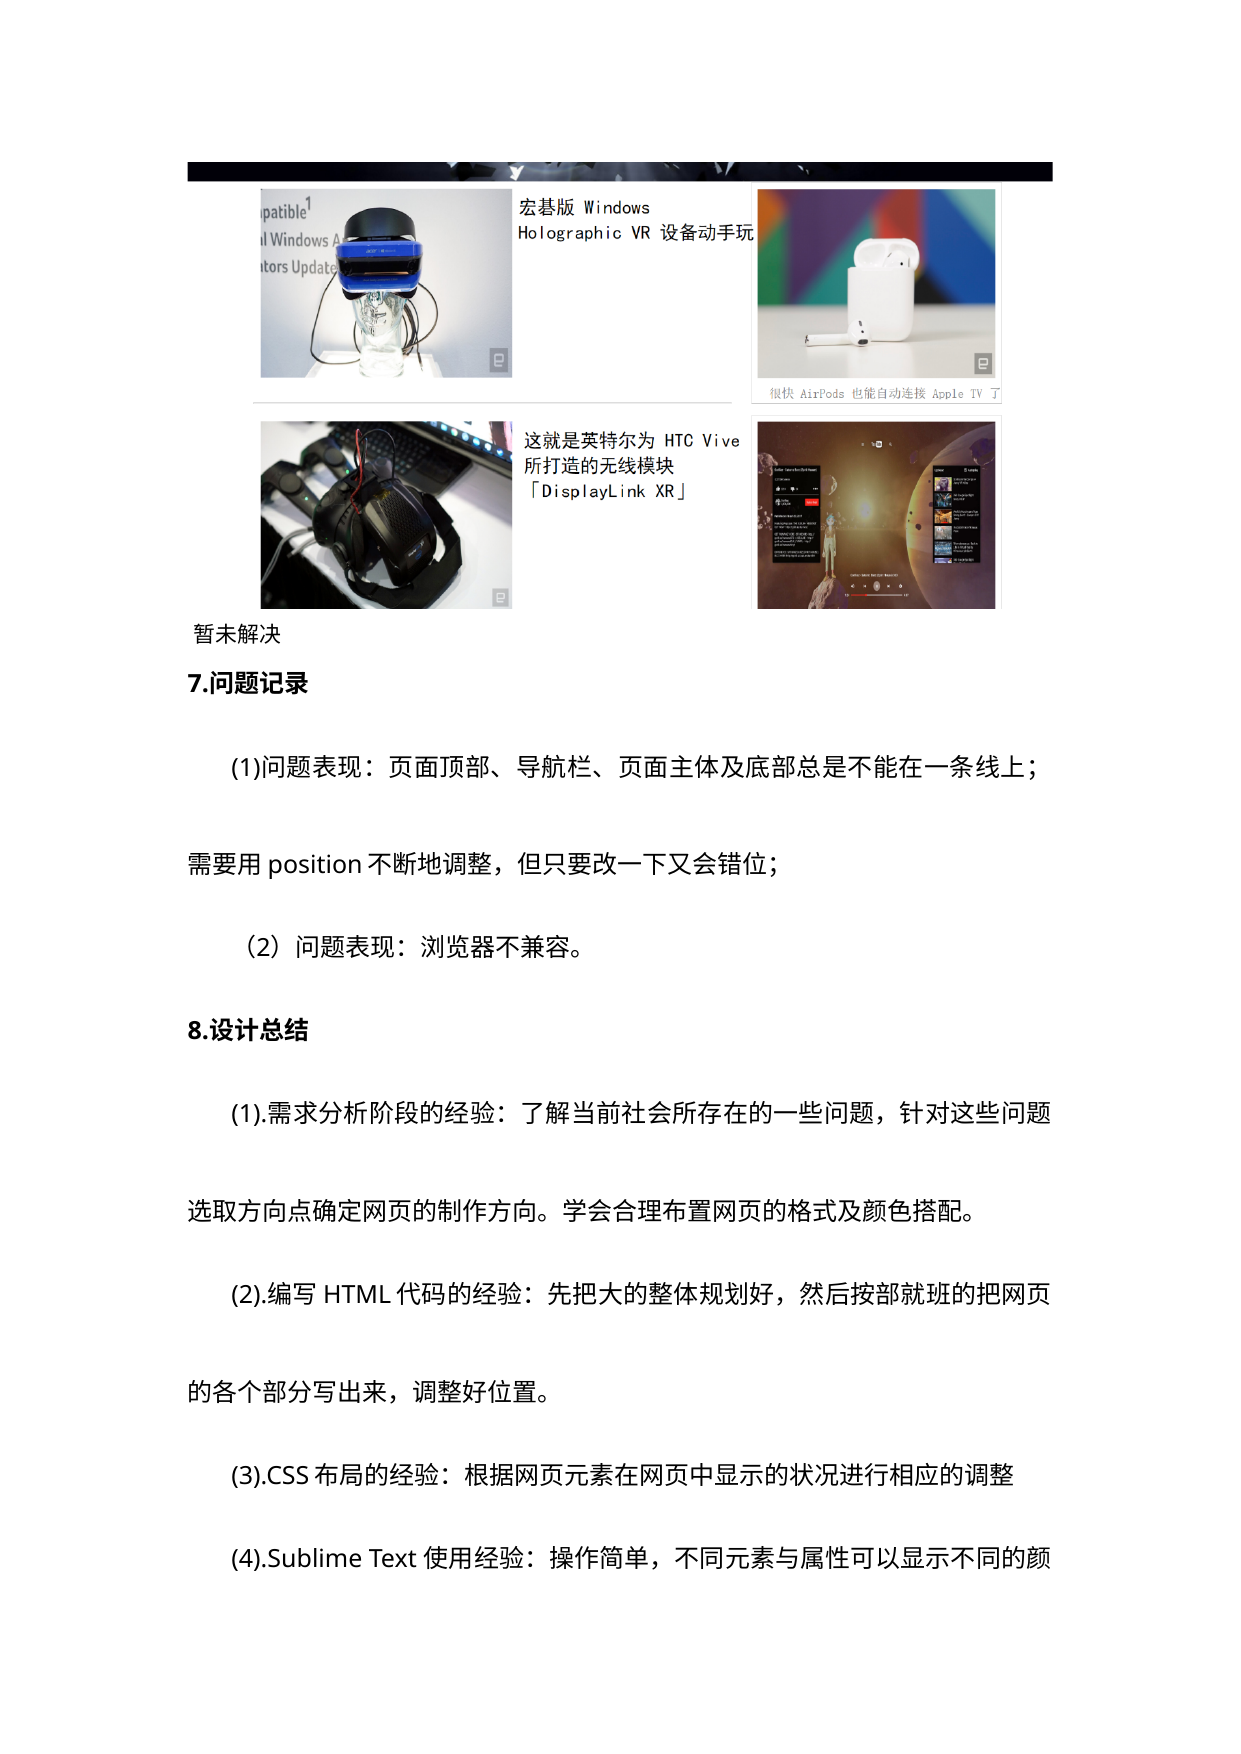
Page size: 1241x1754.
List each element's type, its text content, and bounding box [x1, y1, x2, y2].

list 7.问题记录 [187, 649, 1053, 714]
list (2).编写HTML代码的经验：先把大的整体规划好，然后按部就班的把网页的各个部分写出来，调整好位置。 [187, 1260, 1053, 1423]
picture [187, 162, 1053, 609]
list (3).CSS布局的经验：根据网页元素在网页中显示的状况进行相应的调整 [187, 1441, 1053, 1506]
list 8.设计总结 [187, 996, 1053, 1061]
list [187, 1524, 1053, 1589]
text 暂未解决 [187, 617, 1053, 649]
list (1)问题表现：页面顶部、导航栏、页面主体及底部总是不能在一条线上；需要用position不断地调整，但只要改一下又会错位； [187, 733, 1053, 895]
list (1).需求分析阶段的经验：了解当前社会所存在的一些问题，针对这些问题选取方向点确定网页的制作方向。学会合理布置网页的格式及颜色搭配。 [187, 1079, 1053, 1242]
list （2）问题表现：浏览器不兼容。 [187, 913, 1053, 978]
